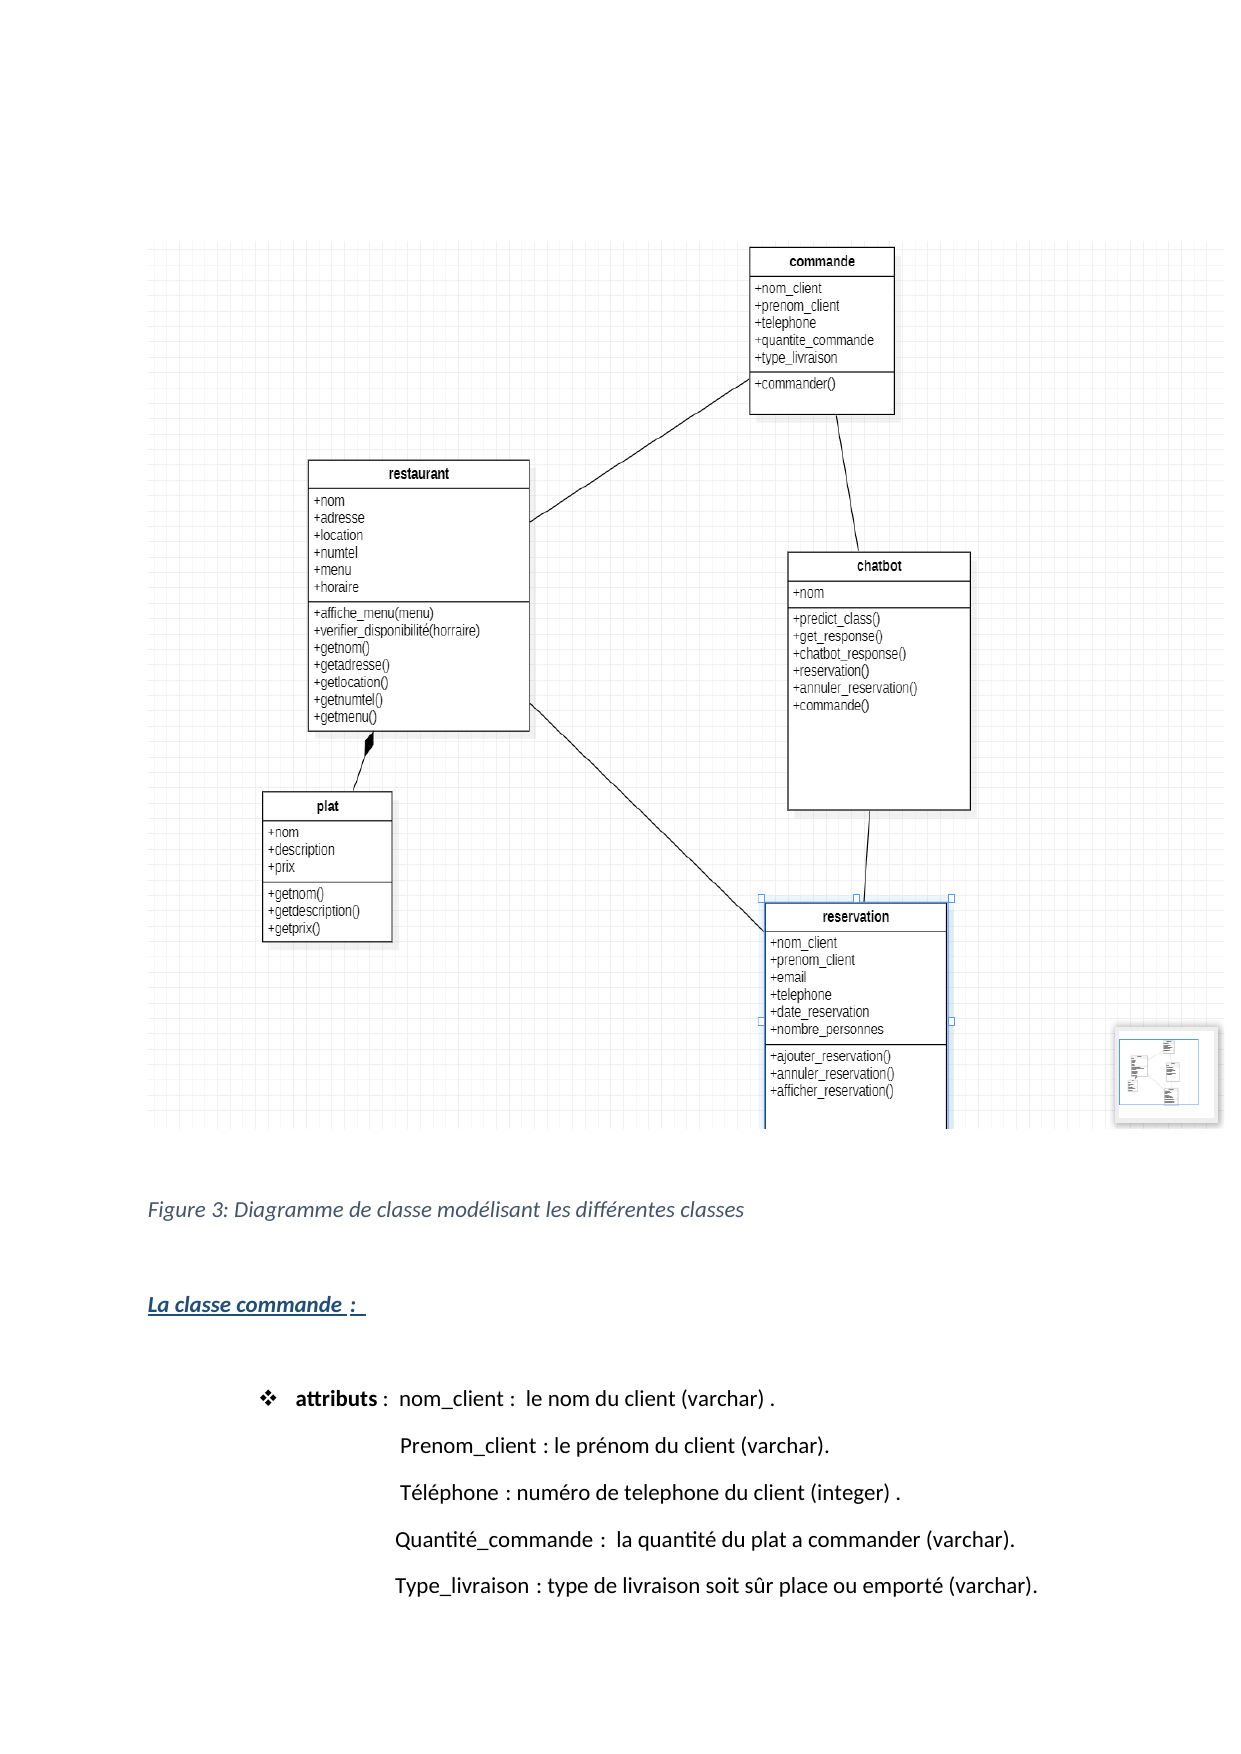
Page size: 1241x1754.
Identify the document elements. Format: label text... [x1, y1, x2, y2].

text La classe commande : [148, 1290, 1093, 1318]
text Téléphone : numéro de telephone du client (integer) . [148, 1478, 1093, 1506]
text Type_livraison : type de livraison soit sûr place ou emporté (varchar). [148, 1572, 1093, 1600]
list attributs : nom_client : le nom du client (varchar) . [258, 1384, 1093, 1412]
text Quantité_commande : la quantité du plat a commander (varchar). [148, 1525, 1093, 1553]
text Figure 3: Diagramme de classe modélisant les différentes classes [148, 1195, 1093, 1223]
text Prenom_client : le prénom du client (varchar). [148, 1431, 1093, 1459]
picture [147, 241, 1225, 1129]
